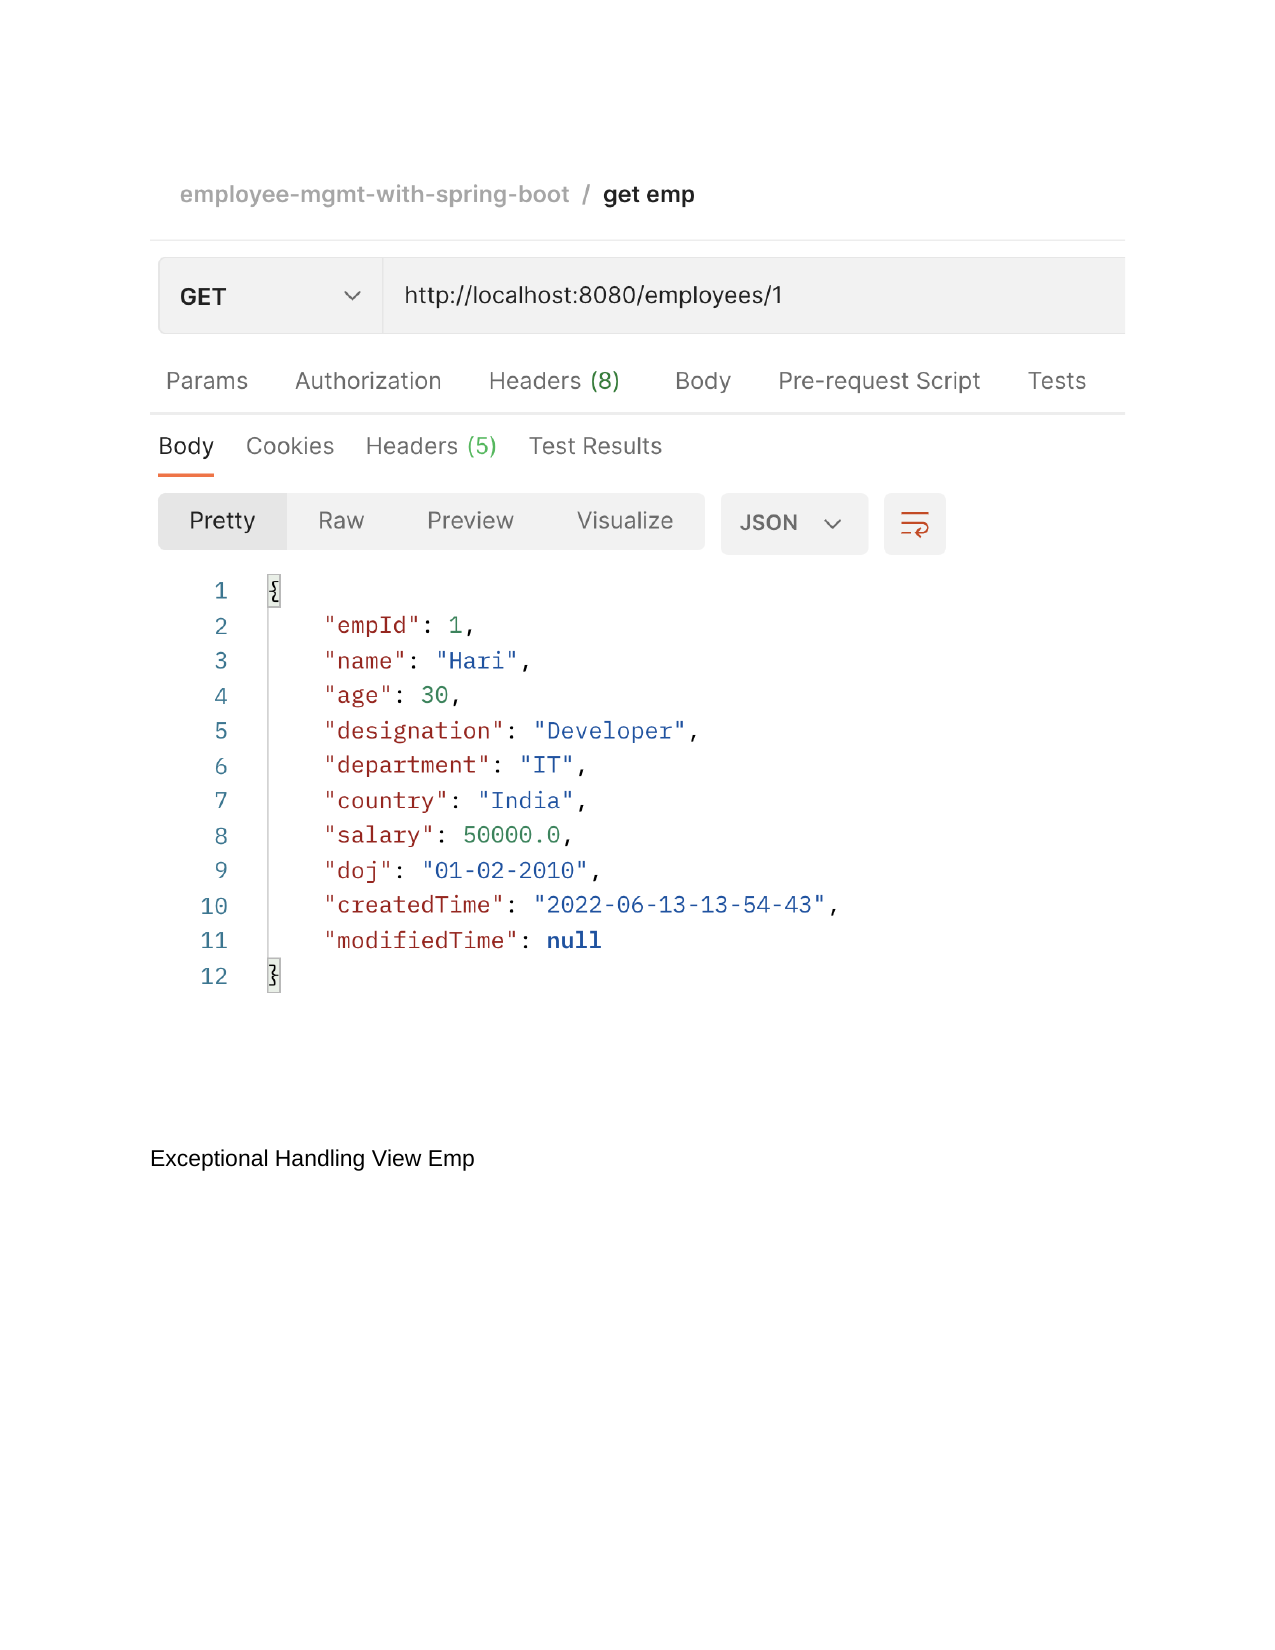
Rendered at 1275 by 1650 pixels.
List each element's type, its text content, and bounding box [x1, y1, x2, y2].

text Exceptional Handling View Emp [150, 1144, 1125, 1171]
picture [150, 150, 1125, 1111]
